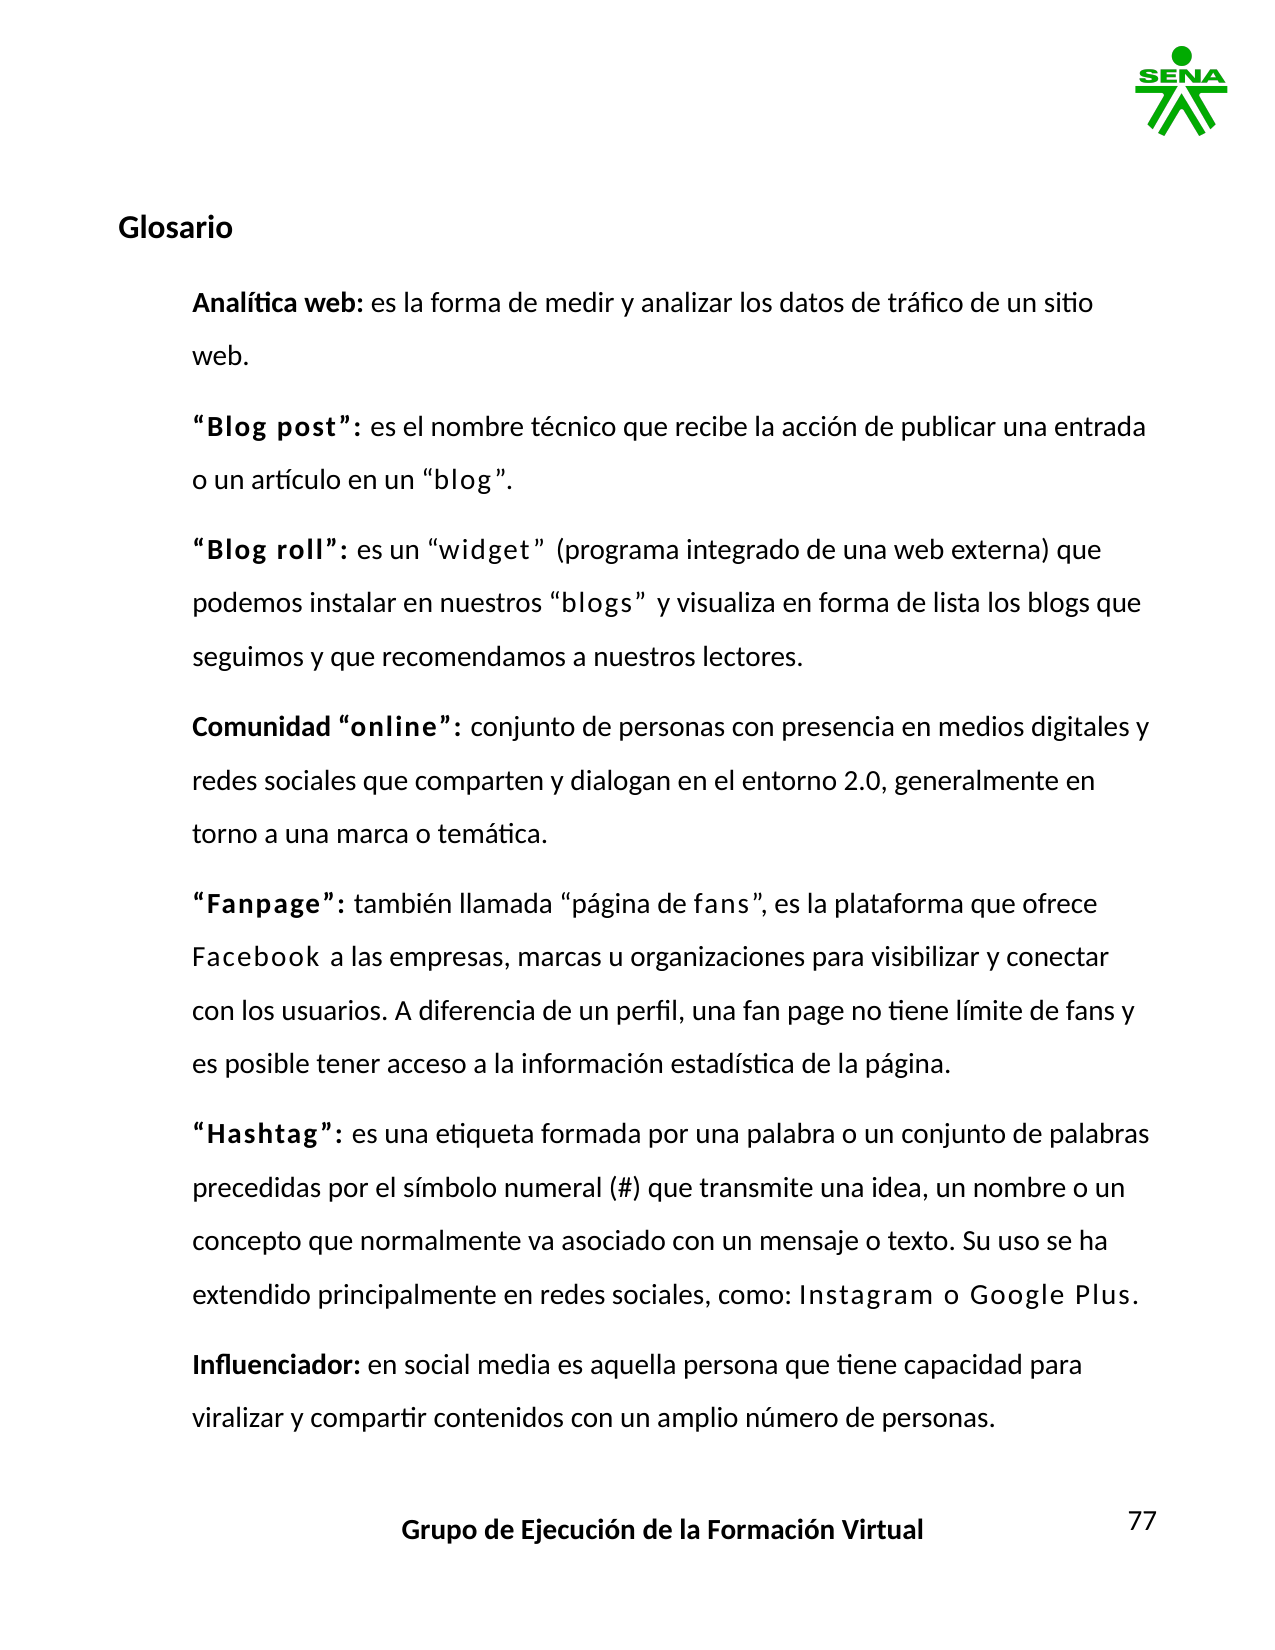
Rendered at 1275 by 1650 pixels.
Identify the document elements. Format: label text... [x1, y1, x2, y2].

text “Fanpage”: también llamada “página de fans”, es la plataforma que ofrece Facebook a las empresas, marcas u organizaciones para visibilizar y conectar con los usuarios. A diferencia de un perfil, una fan page no tiene límite de fans y es posible tener acceso a la información estadística de la página. [192, 885, 1157, 1081]
text “Hashtag”: es una etiqueta formada por una palabra o un conjunto de palabras precedidas por el símbolo numeral (#) que transmite una idea, un nombre o un concepto que normalmente va asociado con un mensaje o texto. Su uso se ha extendido principalmente en redes sociales, como: Instagram o Google Plus. [192, 1116, 1157, 1311]
text “Blog post”: es el nombre técnico que recibe la acción de publicar una entrada o un artículo en un “blog”. [192, 408, 1157, 497]
text Analítica web: es la forma de medir y analizar los datos de tráfico de un sitio web. [192, 284, 1157, 373]
text Glosario [118, 206, 1157, 247]
picture [1135, 46, 1228, 136]
text “Blog roll”: es un “widget” (programa integrado de una web externa) que podemos instalar en nuestros “blogs” y visualiza en forma de lista los blogs que seguimos y que recomendamos a nuestros lectores. [192, 531, 1157, 674]
text Comunidad “online”: conjunto de personas con presencia en medios digitales y redes sociales que comparten y dialogan en el entorno 2.0, generalmente en torno a una marca o temática. [192, 708, 1157, 851]
text Influenciador: en social media es aquella persona que tiene capacidad para viralizar y compartir contenidos con un amplio número de personas. [192, 1346, 1157, 1435]
